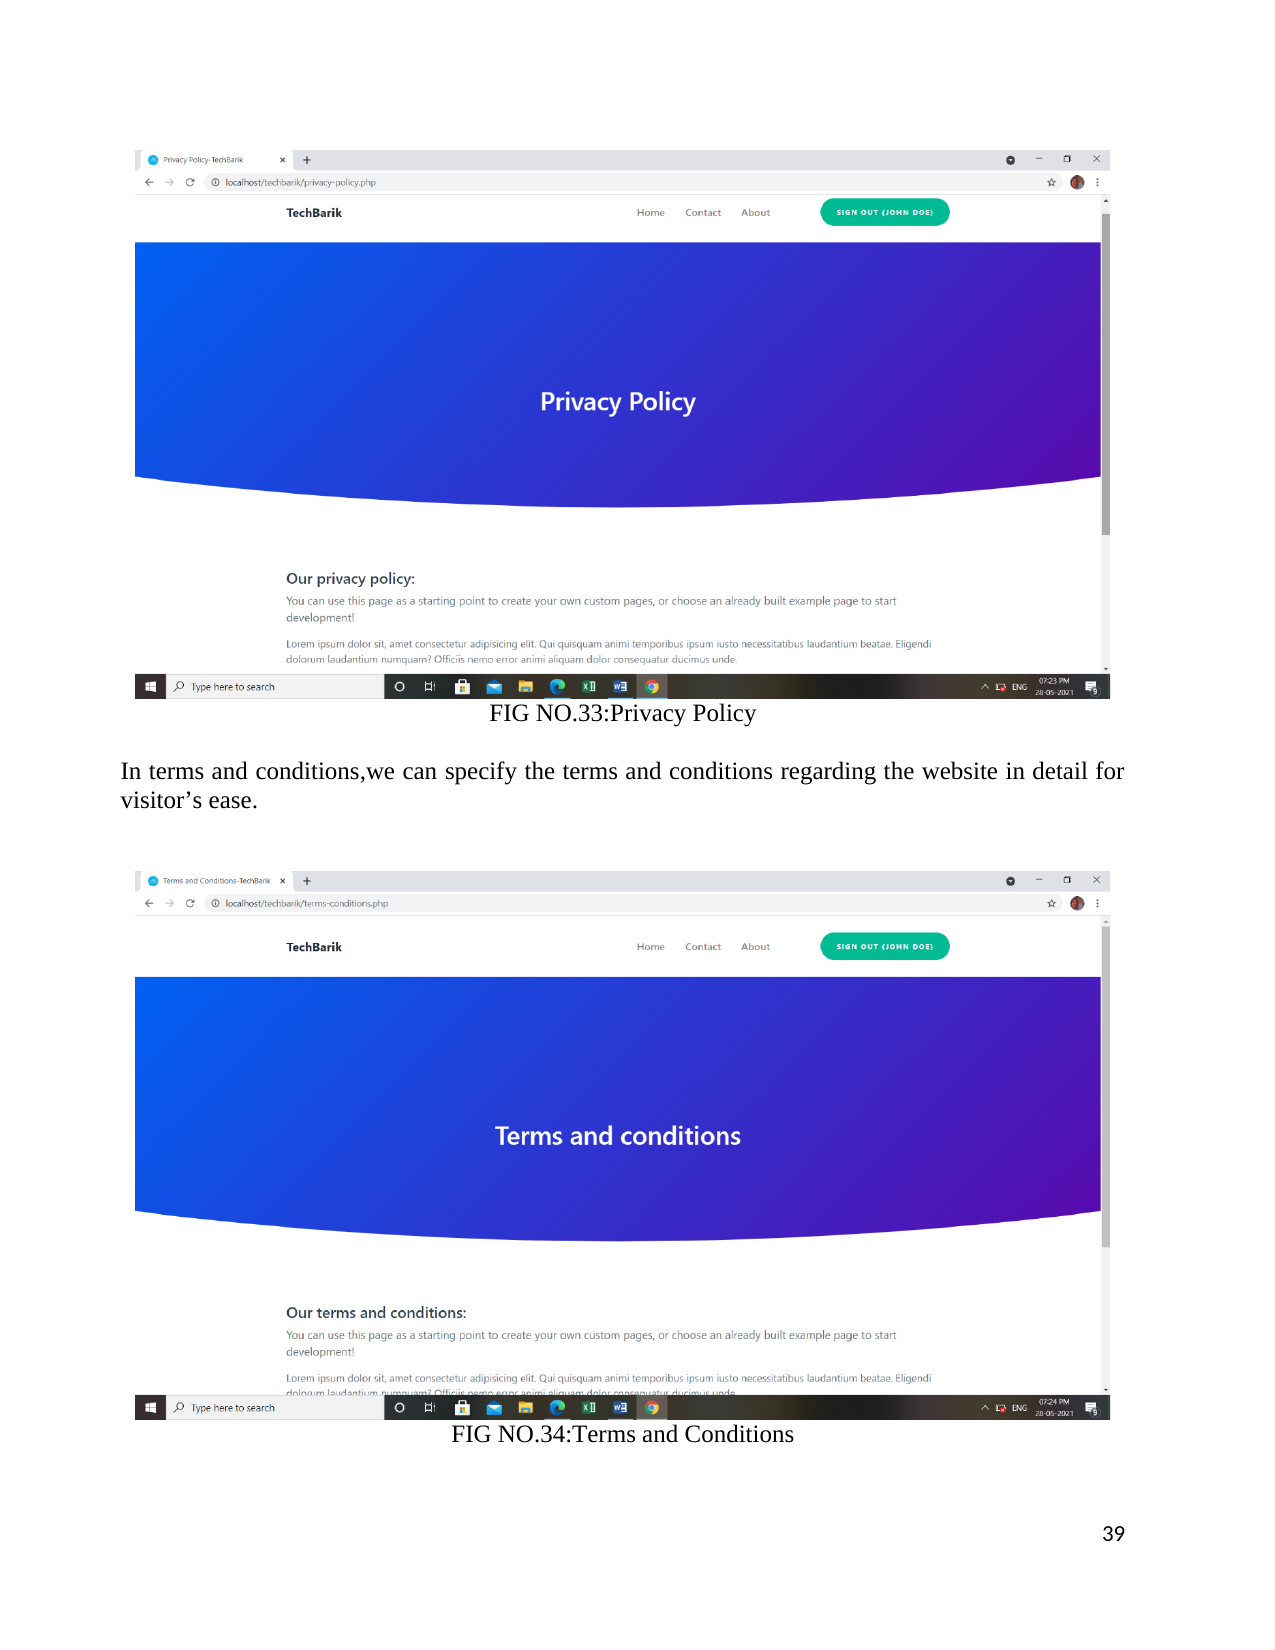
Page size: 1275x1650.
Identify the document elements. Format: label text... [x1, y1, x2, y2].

picture [135, 871, 1111, 1420]
text FIG NO.34:Terms and Conditions [120, 1419, 1125, 1448]
text FIG NO.33:Privacy Policy [120, 698, 1125, 727]
picture [135, 150, 1111, 699]
text In terms and conditions,we can specify the terms and conditions regarding the website in detail for visitor’s ease. [120, 756, 1125, 813]
